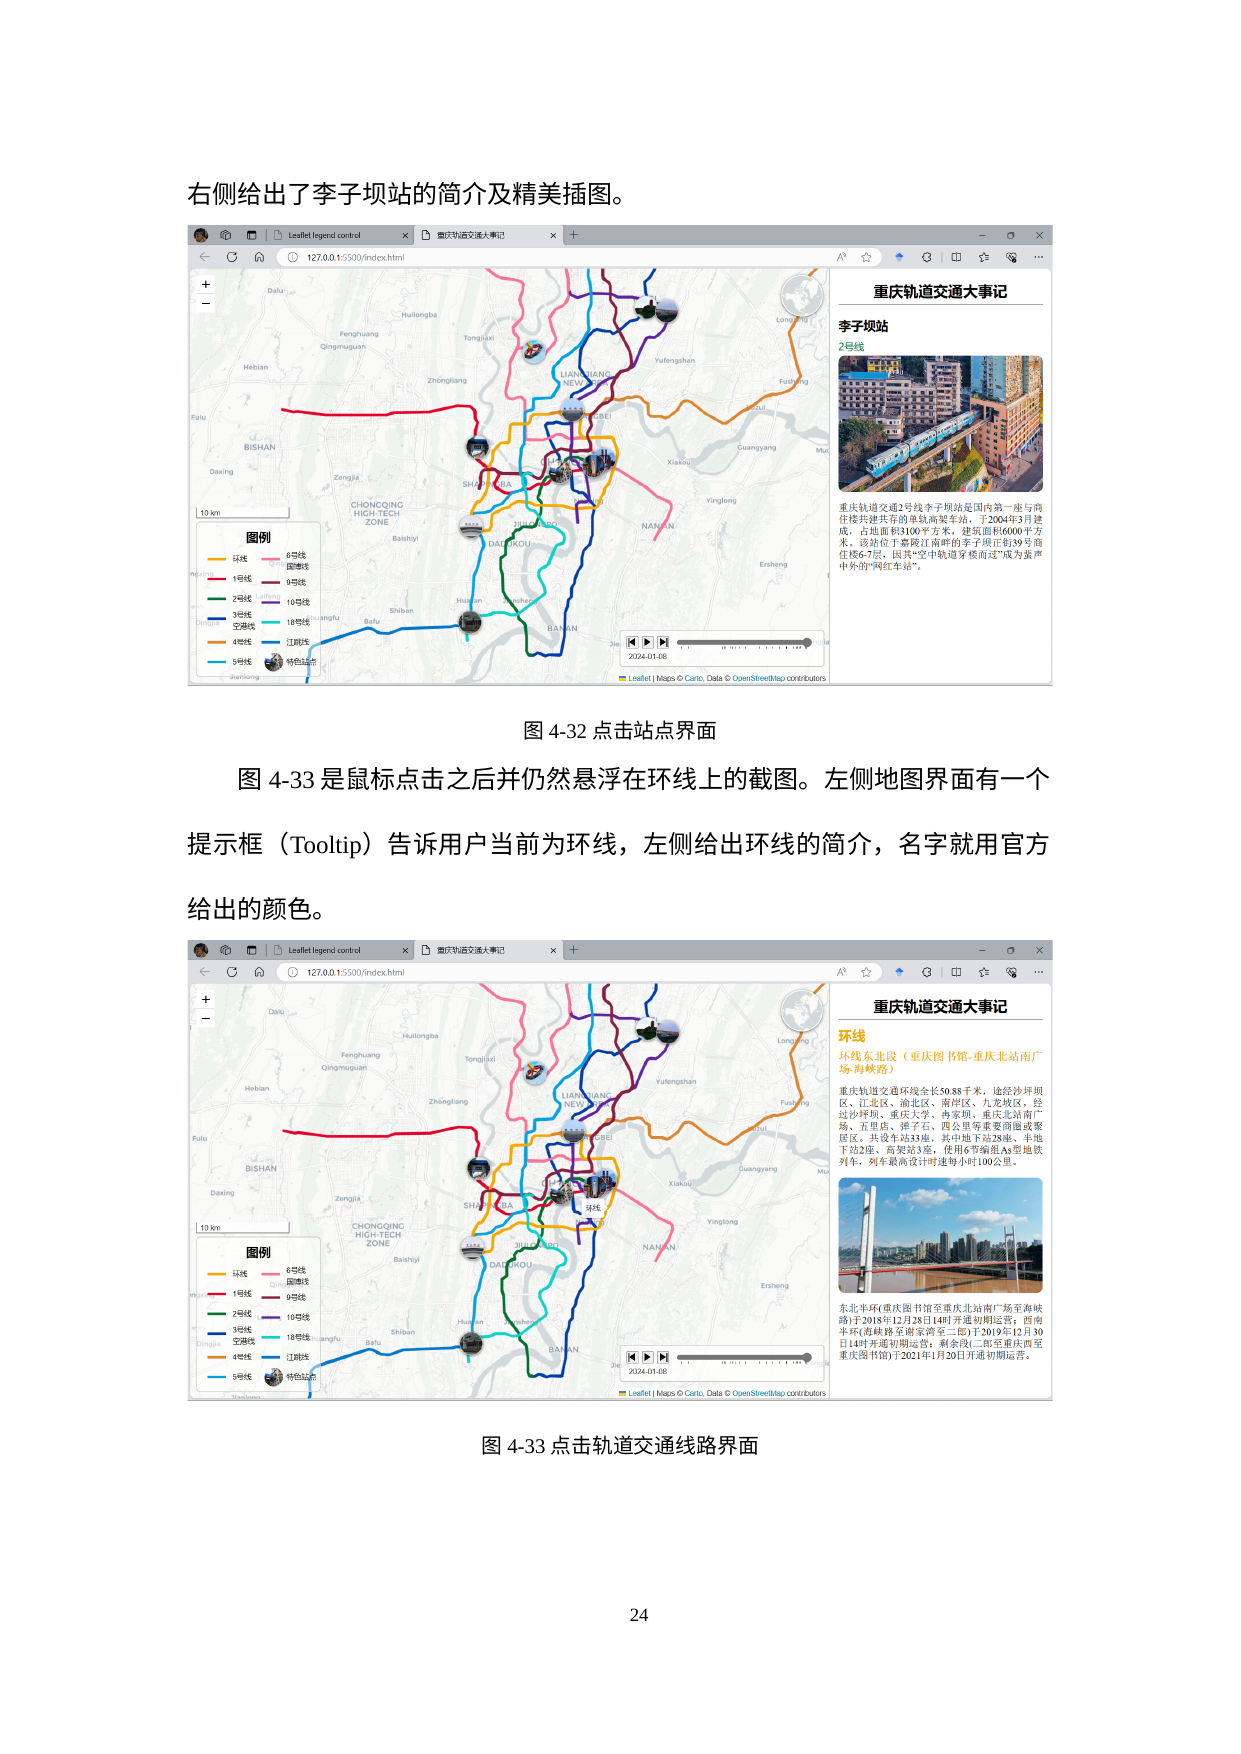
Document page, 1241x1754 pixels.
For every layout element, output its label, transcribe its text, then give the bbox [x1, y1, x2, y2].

picture [187, 225, 1053, 686]
picture [187, 940, 1053, 1401]
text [187, 160, 1053, 225]
